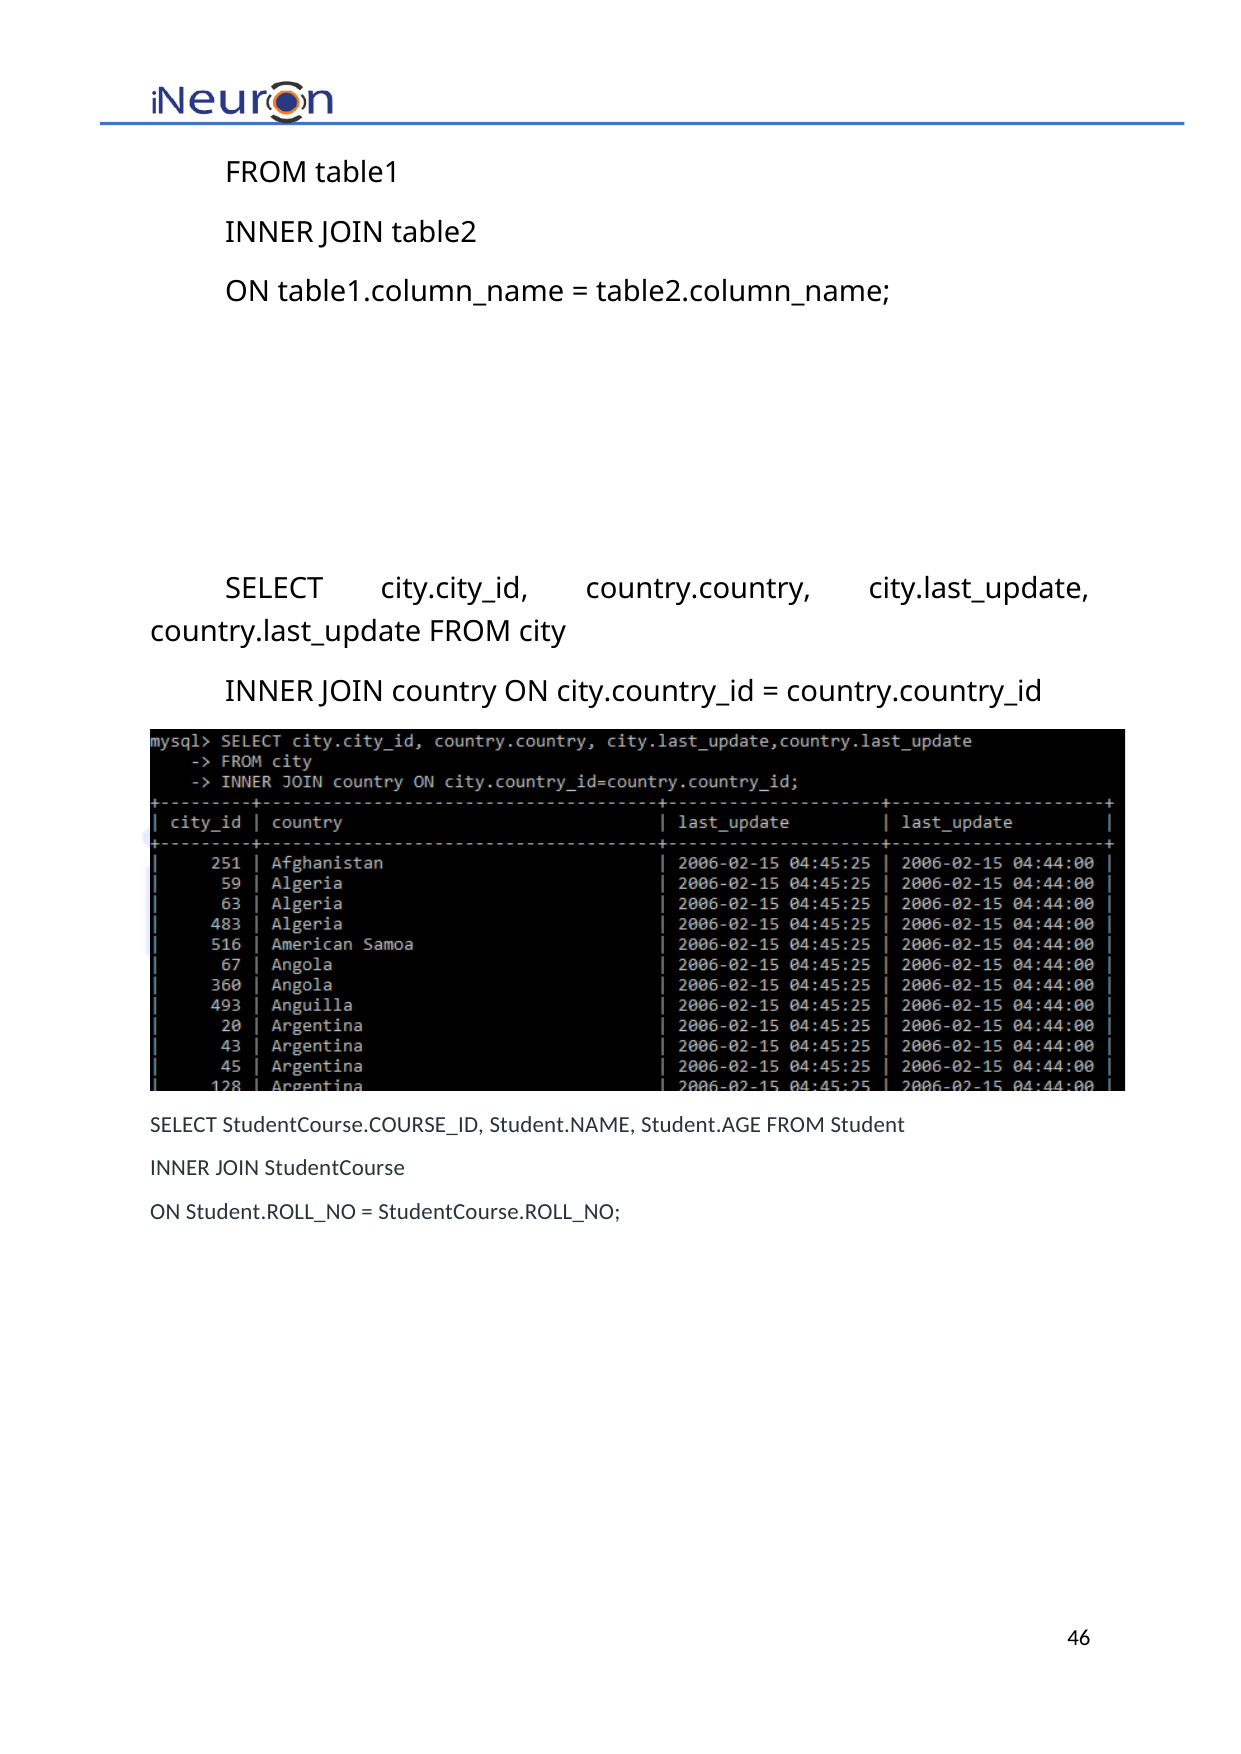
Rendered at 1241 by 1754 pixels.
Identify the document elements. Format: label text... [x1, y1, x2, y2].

text FROM table1 [150, 151, 1090, 191]
text ON Student.ROLL_NO = StudentCourse.ROLL_NO; [150, 1197, 1090, 1225]
text INNER JOIN country ON city.country_id = country.country_id [150, 670, 1090, 710]
picture [150, 729, 1125, 1091]
text INNER JOIN table2 [150, 211, 1090, 251]
text ON table1.column_name = table2.column_name; [150, 270, 1090, 310]
text SELECT StudentCourse.COURSE_ID, Student.NAME, Student.AGE FROM Student [150, 1110, 1090, 1138]
text INNER JOIN StudentCourse [150, 1153, 1090, 1181]
text SELECT city.city_id, country.country, city.last_update, country.last_update FROM city [150, 568, 1090, 650]
picture [150, 75, 335, 124]
